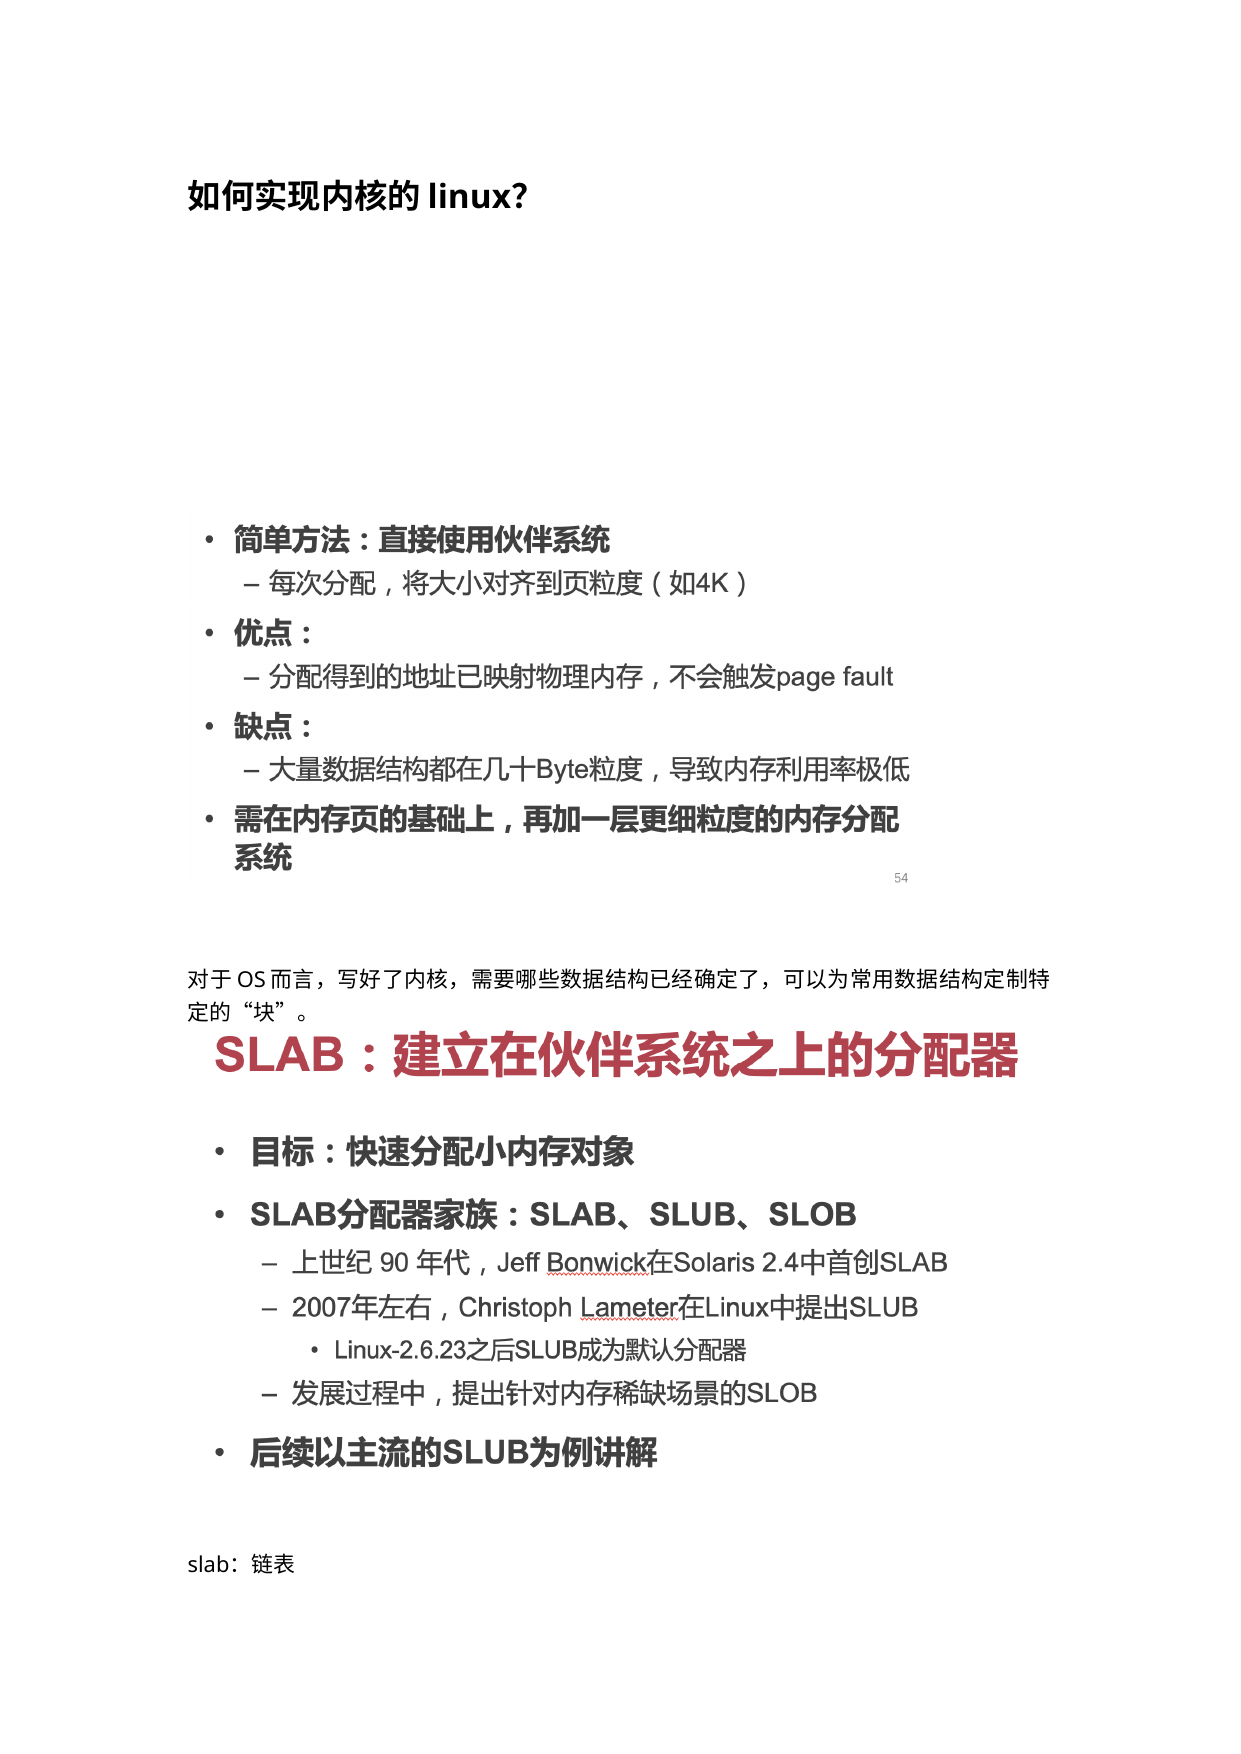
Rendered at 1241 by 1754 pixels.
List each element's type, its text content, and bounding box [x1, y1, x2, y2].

picture [187, 1026, 1053, 1523]
text 对于OS而言，写好了内核，需要哪些数据结构已经确定了，可以为常用数据结构定制特定的“块”。 [187, 962, 1053, 1026]
picture [187, 511, 928, 883]
text slab：链表 [187, 1547, 1053, 1579]
